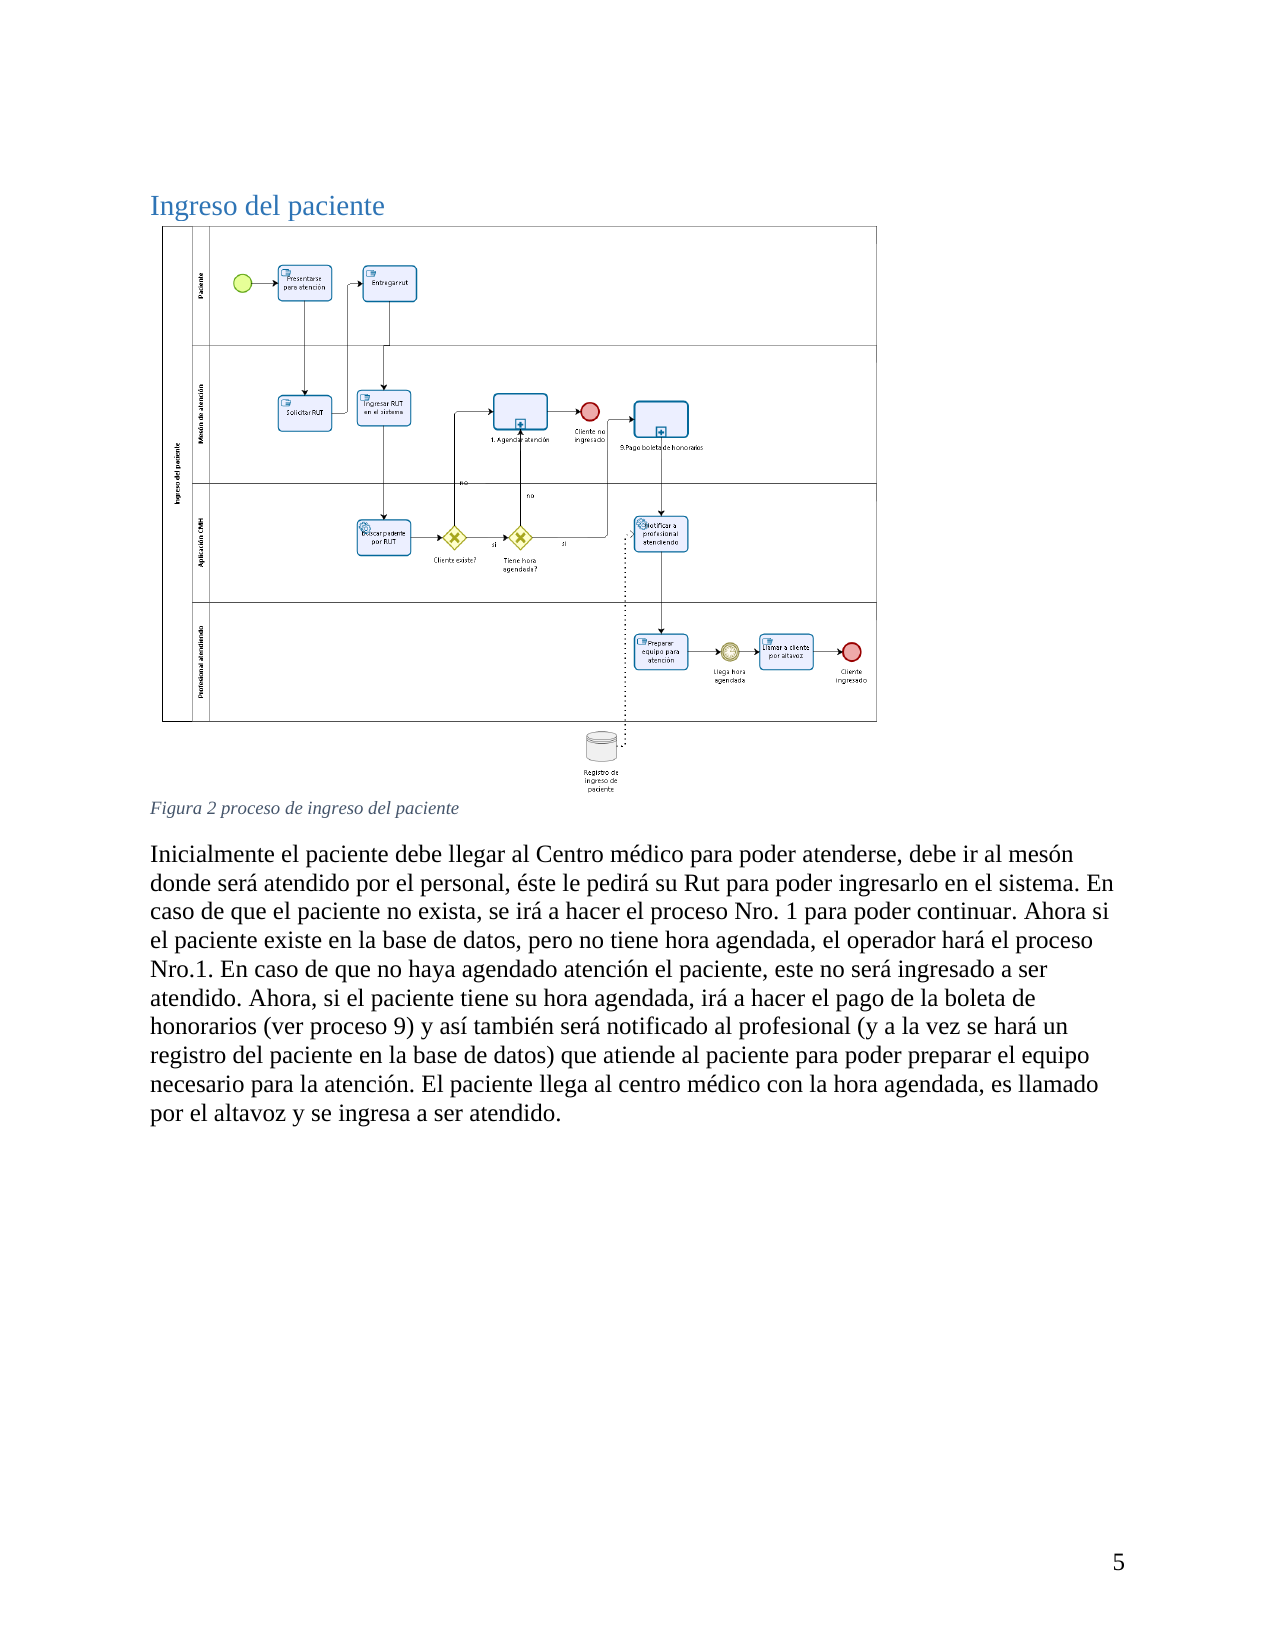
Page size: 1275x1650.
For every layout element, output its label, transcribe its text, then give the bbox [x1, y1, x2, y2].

picture [150, 221, 888, 797]
text Inicialmente el paciente debe llegar al Centro médico para poder atenderse, debe ir al mesón donde será atendido por el personal, éste le pedirá su Rut para poder ingresarlo en el sistema. En caso de que el paciente no exista, se irá a hacer el proceso Nro. 1 para poder continuar. Ahora si el paciente existe en la base de datos, pero no tiene hora agendada, el operador hará el proceso Nro.1. En caso de que no haya agendado atención el paciente, este no será ingresado a ser atendido. Ahora, si el paciente tiene su hora agendada, irá a hacer el pago de la boleta de honorarios (ver proceso 9) y así también será notificado al profesional (y a la vez se hará un registro del paciente en la base de datos) que atiende al paciente para poder preparar el equipo necesario para la atención. El paciente llega al centro médico con la hora agendada, es llamado por el altavoz y se ingresa a ser atendido. [150, 839, 1125, 1126]
text Figura 2 proceso de ingreso del paciente [150, 797, 1125, 818]
subtitle Ingreso del paciente [150, 188, 1125, 221]
